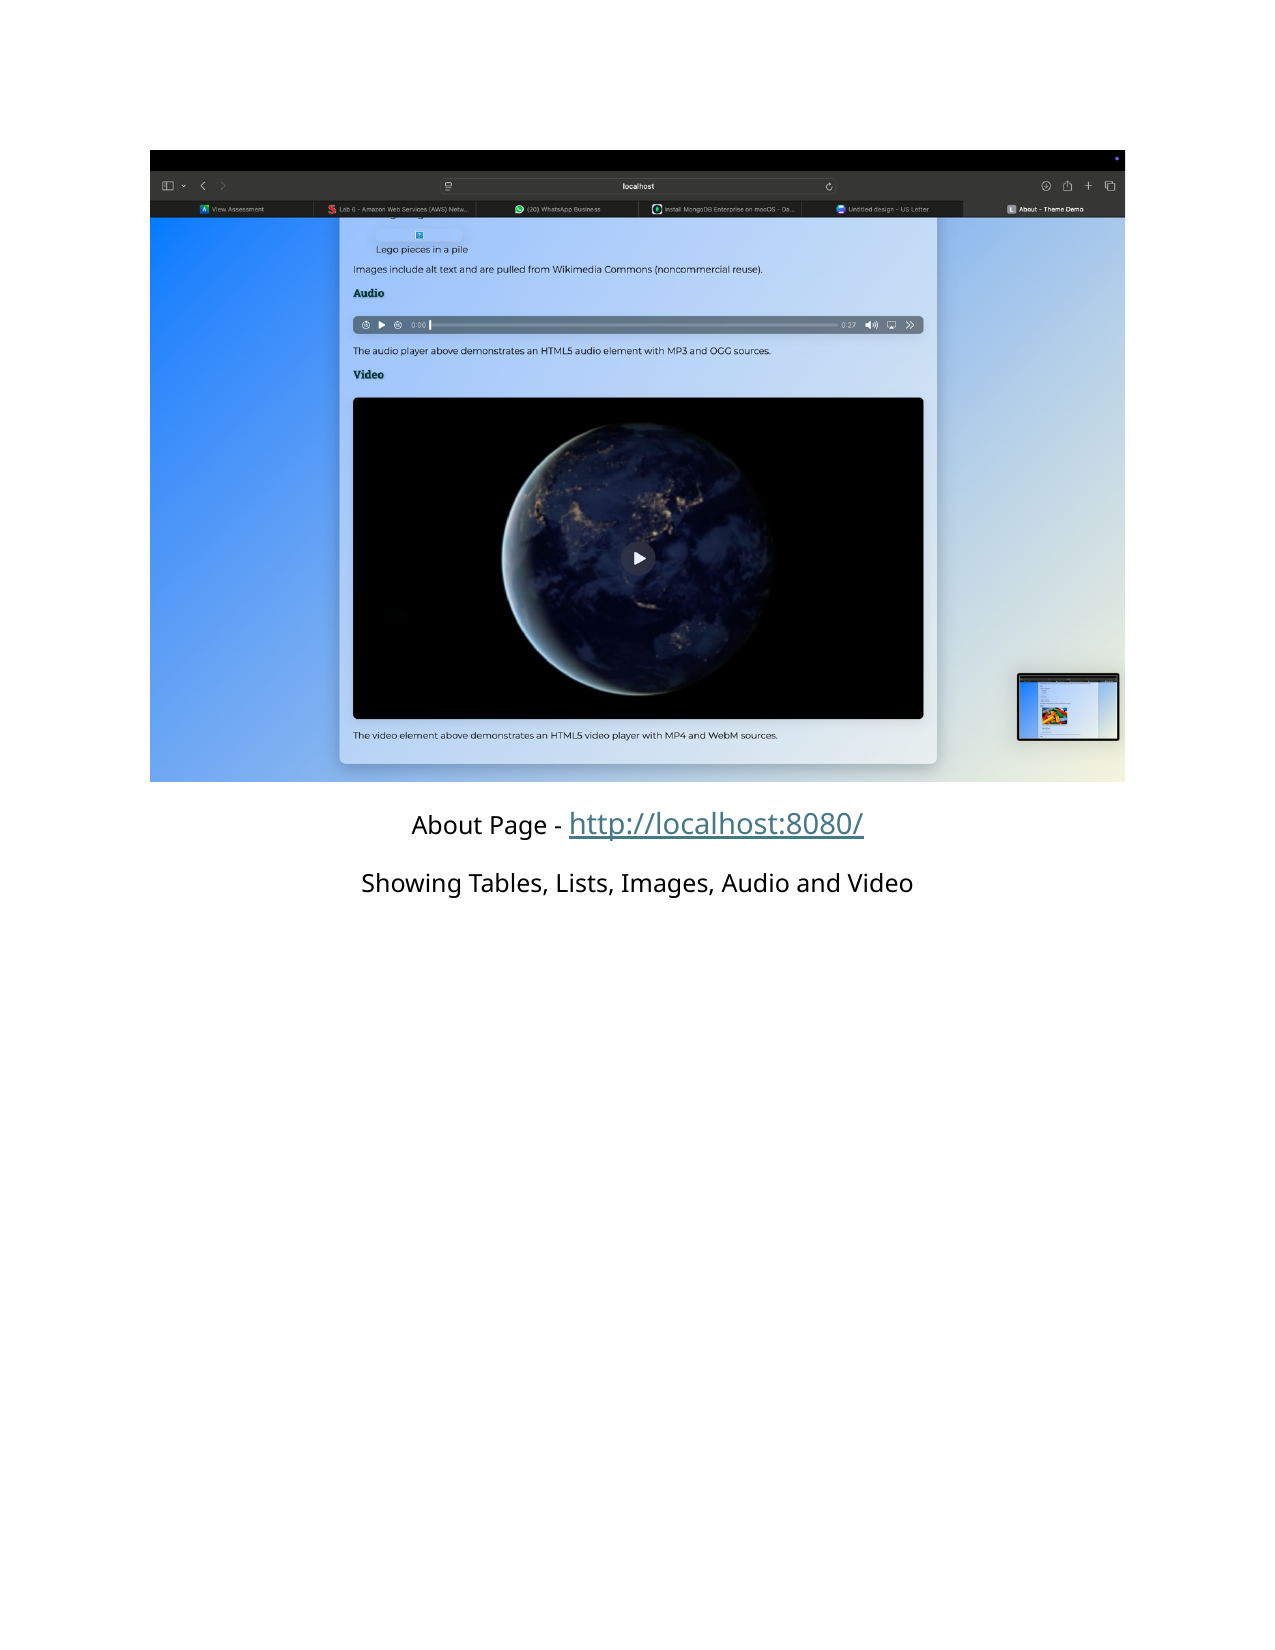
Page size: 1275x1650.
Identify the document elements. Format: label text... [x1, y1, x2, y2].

picture [150, 150, 1125, 782]
text Showing Tables, Lists, Images, Audio and Video [150, 865, 1125, 899]
text About Page - http://localhost:8080/ [150, 803, 1125, 843]
